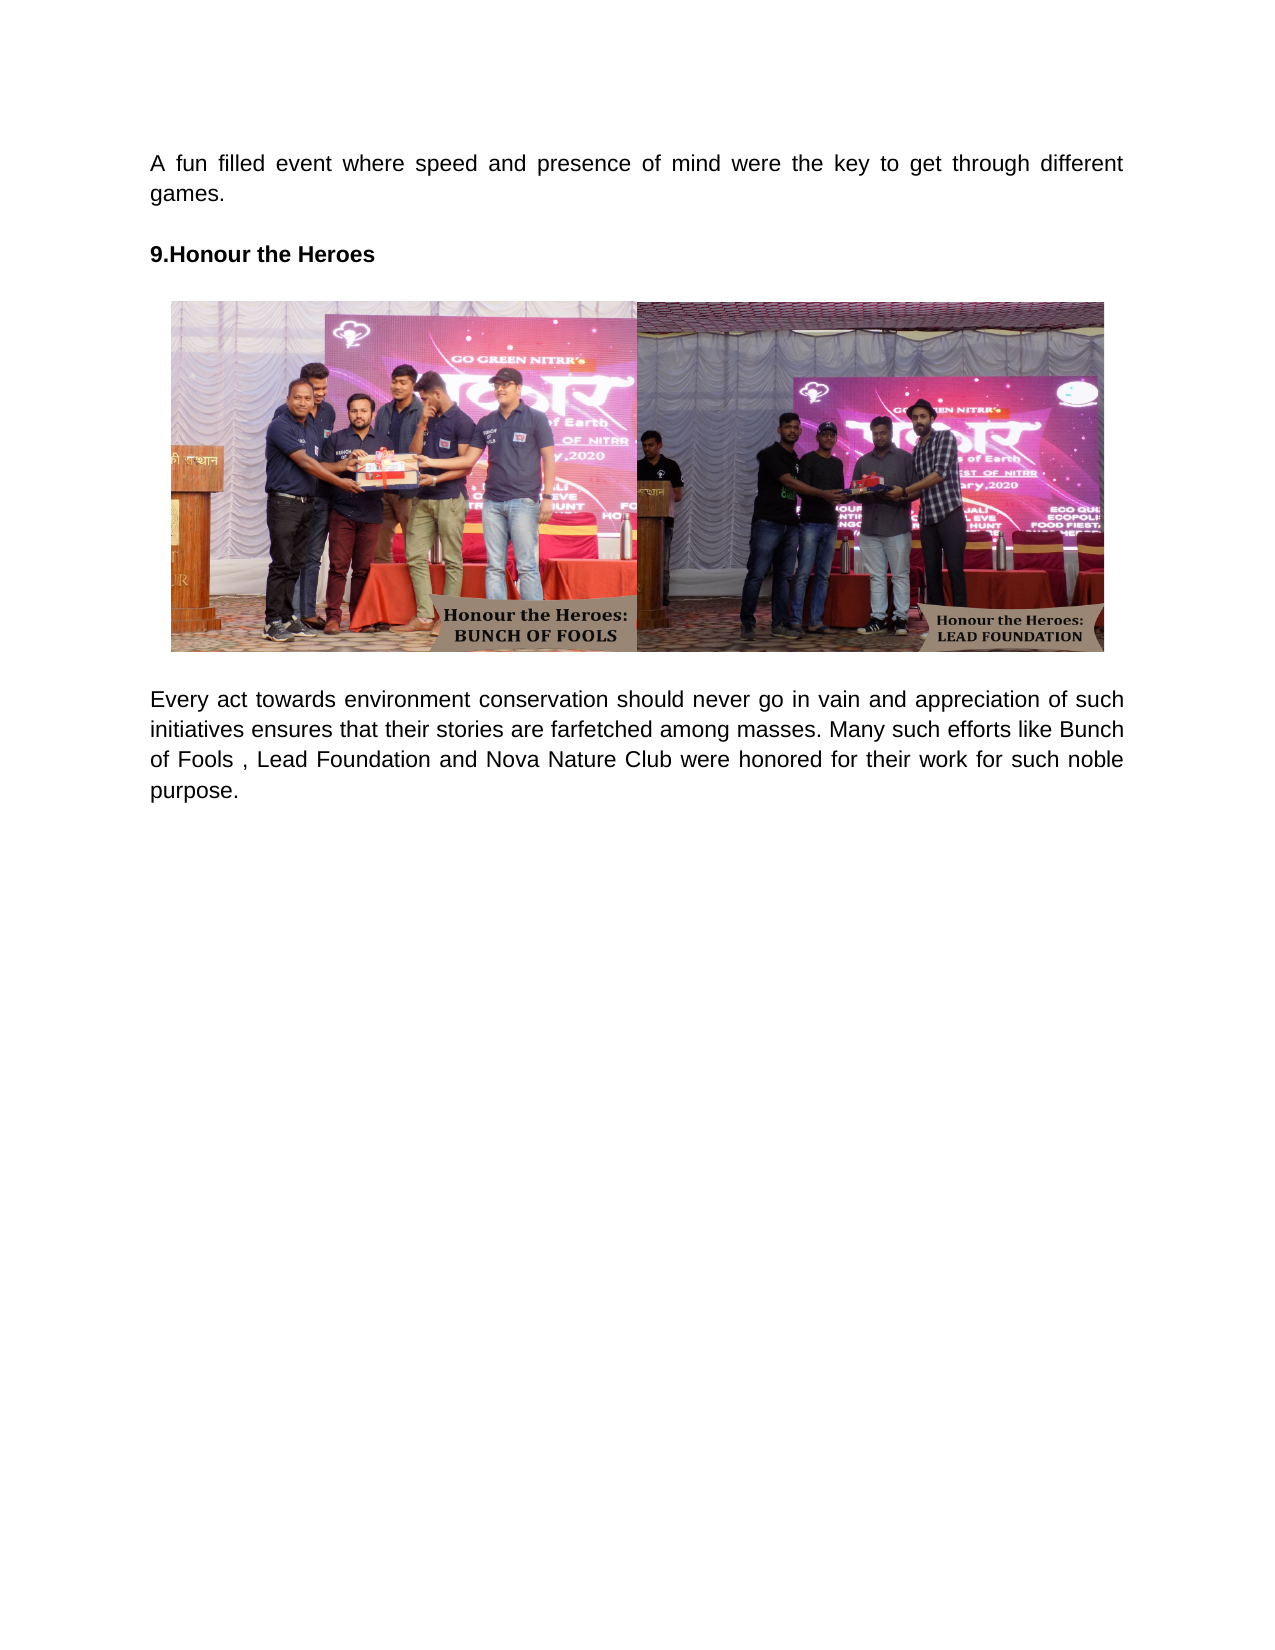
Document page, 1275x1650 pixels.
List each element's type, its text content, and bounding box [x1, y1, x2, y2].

picture [171, 301, 1105, 652]
text 9.Honour the Heroes [150, 241, 1125, 267]
text A fun filled event where speed and presence of mind were the key to get through different games. [150, 150, 1125, 207]
text Every act towards environment conservation should never go in vain and appreciation of such initiatives ensures that their stories are farfetched among masses. Many such efforts like Bunch of Fools , Lead Foundation and Nova Nature Club were honored for their work for such noble purpose. [150, 686, 1125, 803]
